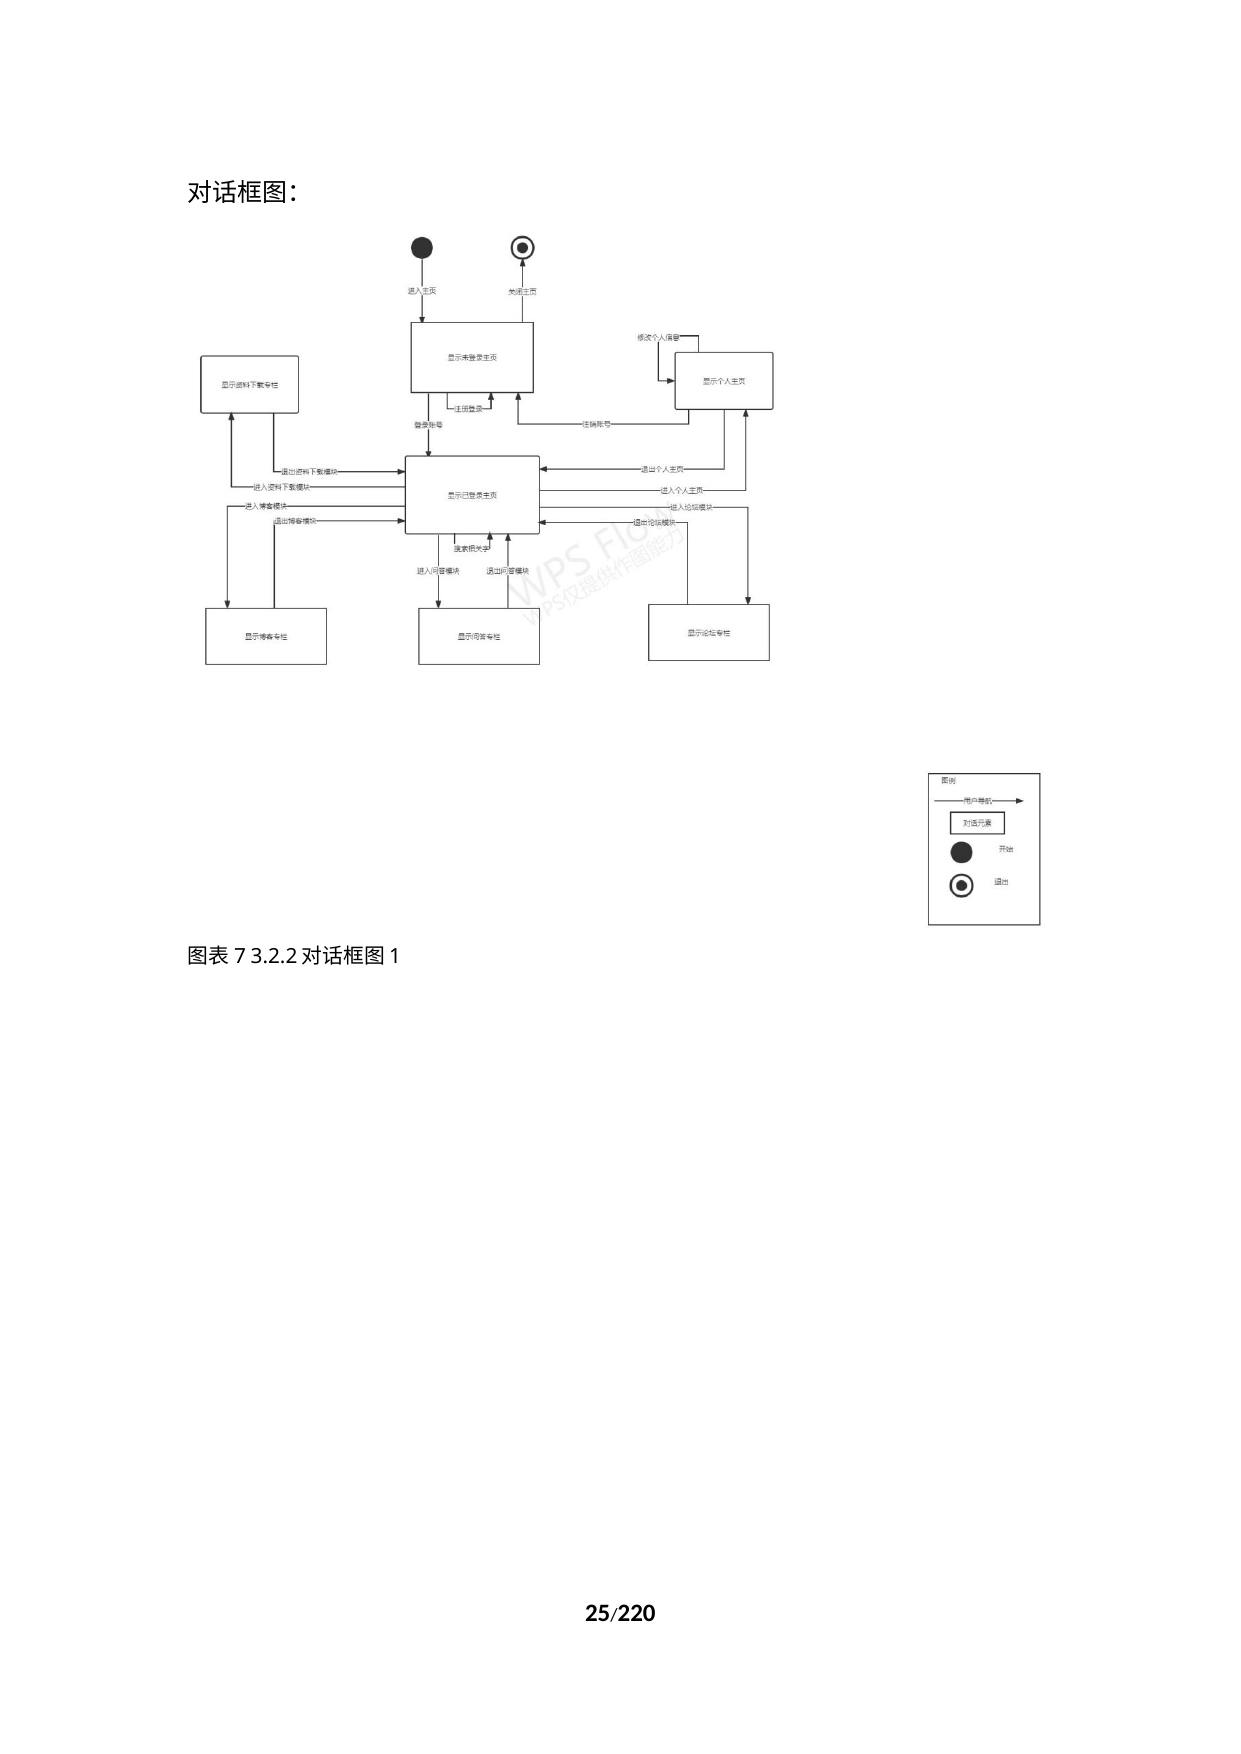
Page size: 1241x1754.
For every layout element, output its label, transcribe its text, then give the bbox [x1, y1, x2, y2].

picture [187, 223, 1053, 938]
text 图表 7 3.2.2对话框图1 [187, 938, 1053, 971]
text 对话框图： [187, 158, 1053, 223]
